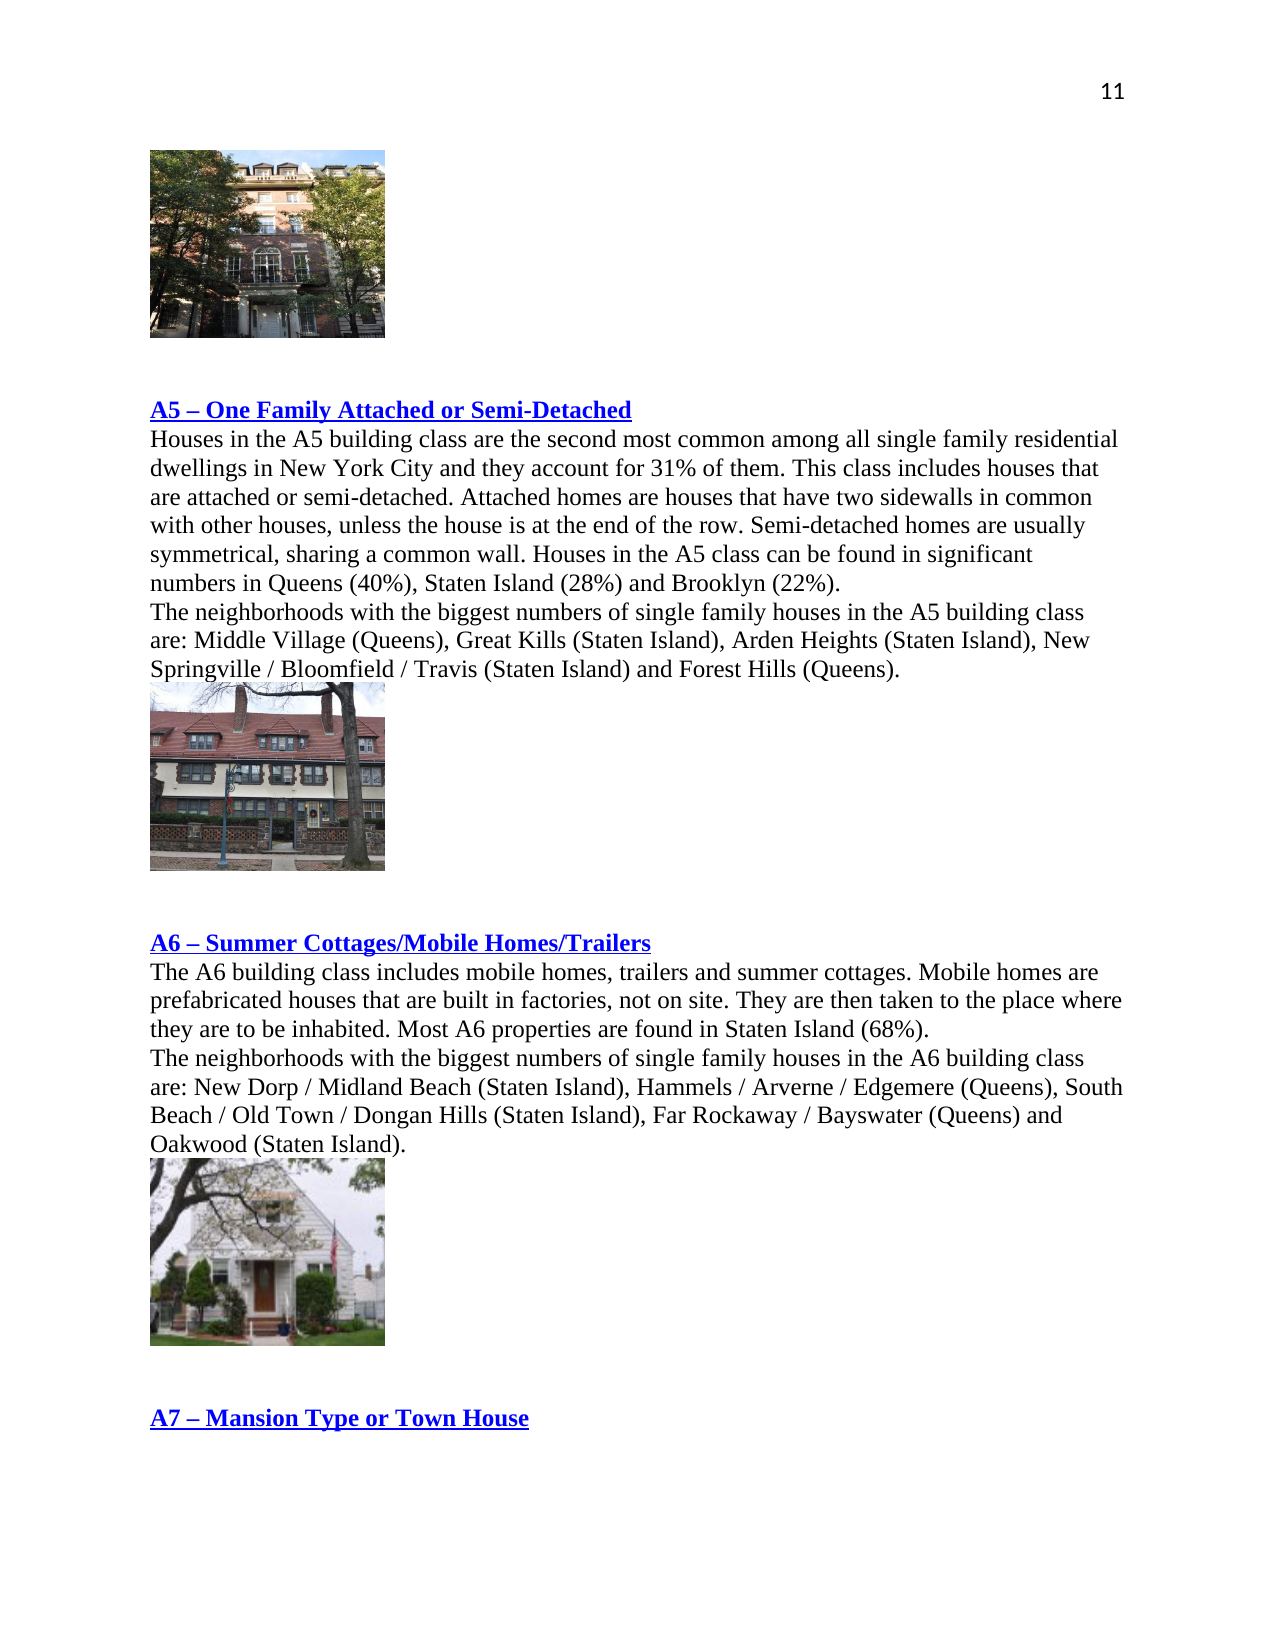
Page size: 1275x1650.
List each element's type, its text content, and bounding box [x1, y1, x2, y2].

text The neighborhoods with the biggest numbers of single family houses in the A6 building class are: New Dorp / Midland Beach (Staten Island), Hammels / Arverne / Edgemere (Queens), South Beach / Old Town / Dongan Hills (Staten Island), Far Rockaway / Bayswater (Queens) and Oakwood (Staten Island). [150, 1043, 1125, 1158]
picture [150, 682, 385, 871]
text The A6 building class includes mobile homes, trailers and summer cottages. Mobile homes are prefabricated houses that are built in factories, not on site. They are then taken to the place where they are to be inhabited. Most A6 properties are found in Staten Island (68%). [150, 957, 1125, 1043]
picture [150, 1158, 385, 1346]
text A5 – One Family Attached or Semi-Detached [150, 395, 1125, 424]
text Houses in the A5 building class are the second most common among all single family residential dwellings in New York City and they account for 31% of them. This class includes houses that are attached or semi-detached. Attached homes are houses that have two sidewalls in common with other houses, unless the house is at the end of the row. Semi-detached homes are usually symmetrical, sharing a common wall. Houses in the A5 class can be found in significant numbers in Queens (40%), Staten Island (28%) and Brooklyn (22%). [150, 424, 1125, 597]
text A7 – Mansion Type or Town House [150, 1403, 1125, 1432]
picture [150, 150, 385, 338]
text A6 – Summer Cottages/Mobile Homes/Trailers [150, 928, 1125, 957]
text The neighborhoods with the biggest numbers of single family houses in the A5 building class are: Middle Village (Queens), Great Kills (Staten Island), Arden Heights (Staten Island), New Springville / Bloomfield / Travis (Staten Island) and Forest Hills (Queens). [150, 597, 1125, 683]
